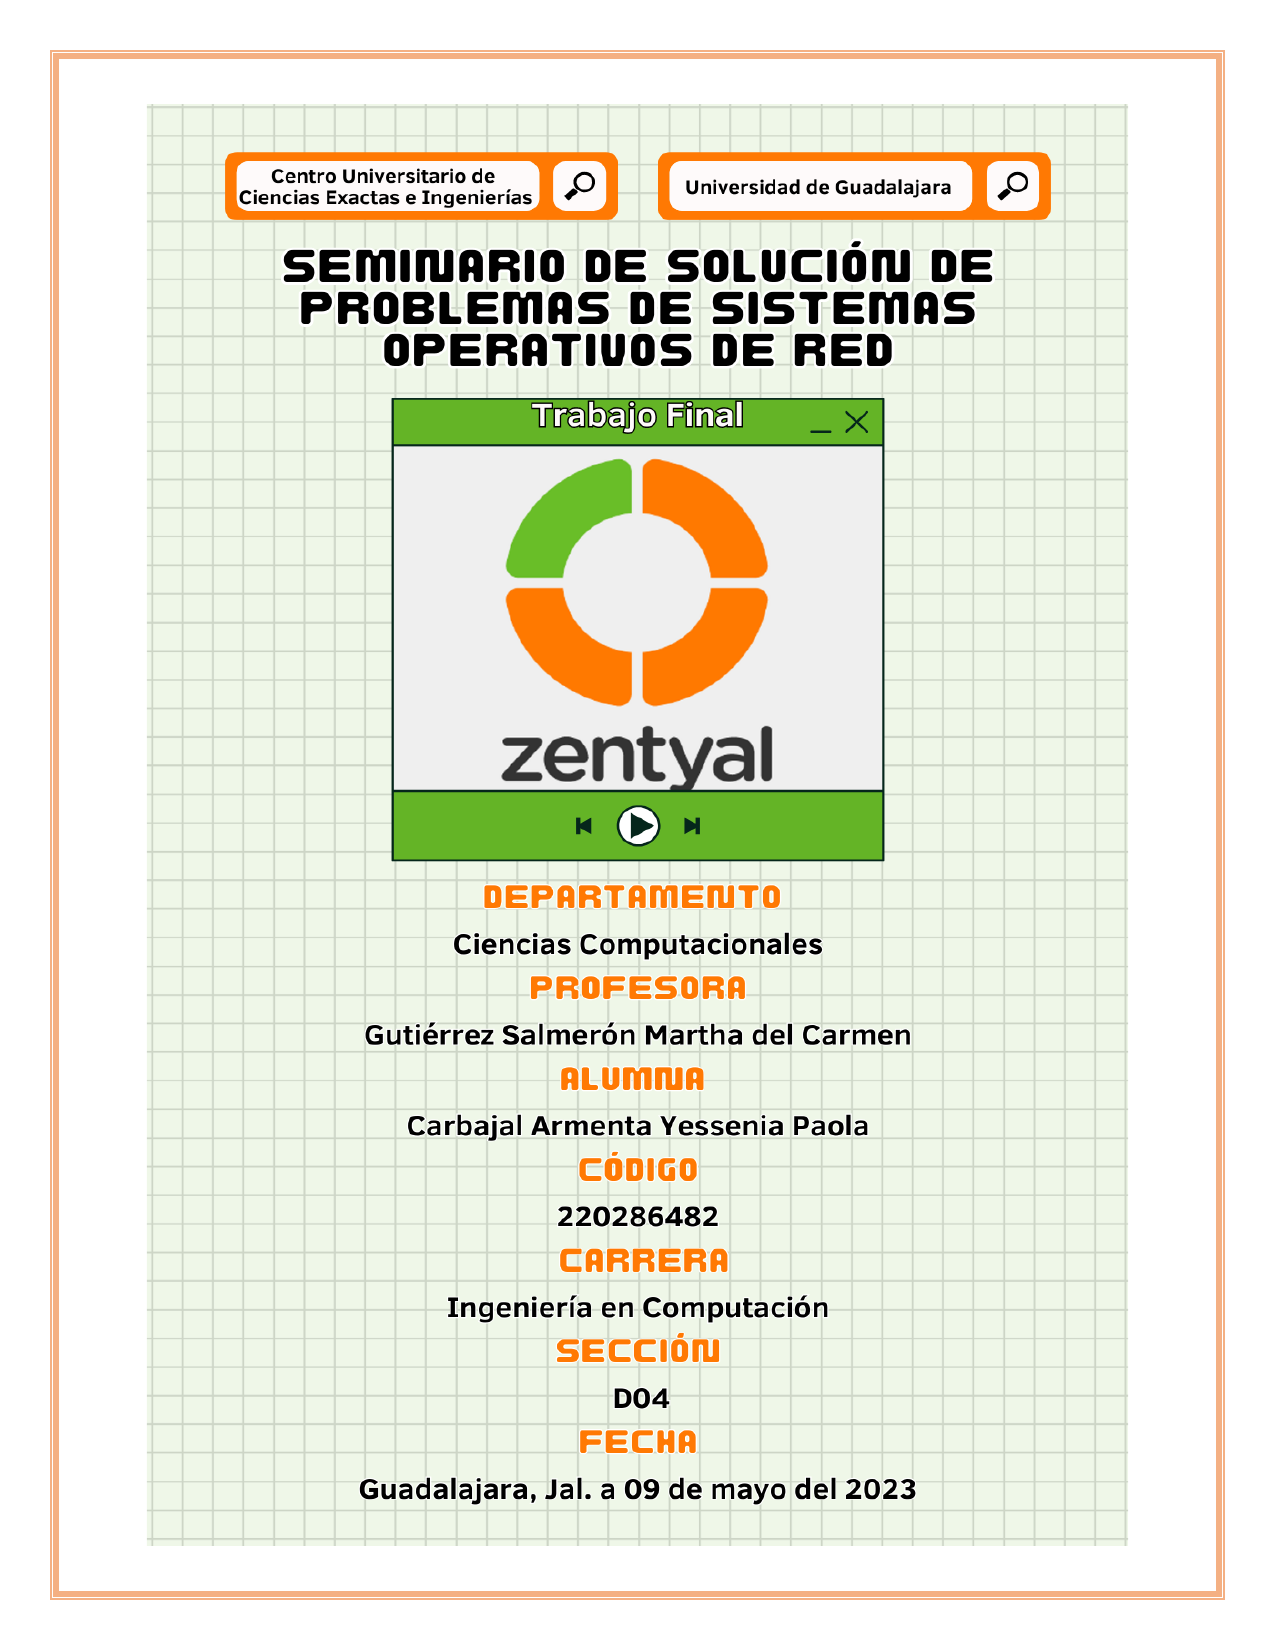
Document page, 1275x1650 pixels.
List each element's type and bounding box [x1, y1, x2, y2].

picture [146, 104, 1129, 1546]
